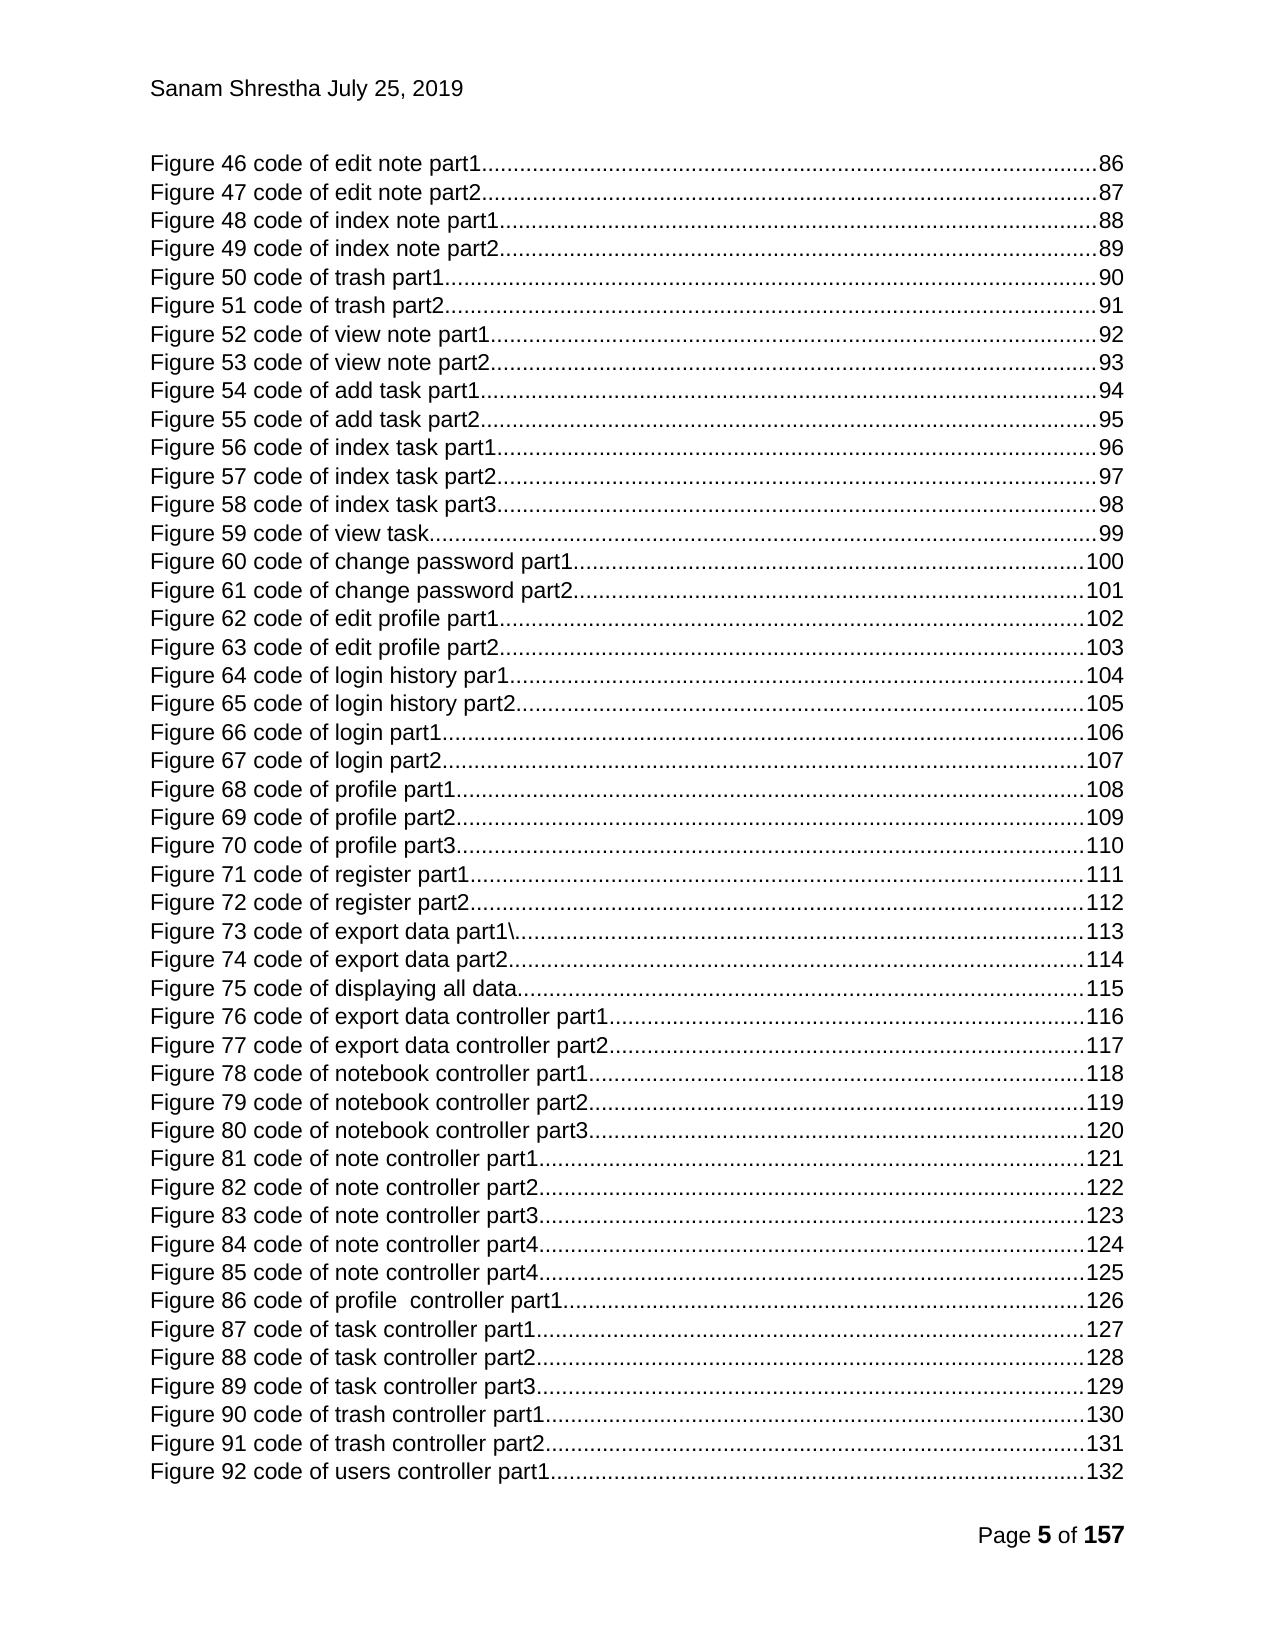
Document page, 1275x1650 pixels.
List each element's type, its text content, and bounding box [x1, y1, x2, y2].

text Figure 68 code of profile part1 108 [150, 776, 1125, 802]
text Figure 78 code of notebook controller part1 118 [150, 1060, 1125, 1086]
text Figure 92 code of users controller part1 132 [150, 1458, 1125, 1484]
text Figure 63 code of edit profile part2 103 [150, 633, 1125, 660]
text Figure 75 code of displaying all data 115 [150, 975, 1125, 1001]
text Figure 91 code of trash controller part2 131 [150, 1430, 1125, 1456]
text Figure 89 code of task controller part3 129 [150, 1373, 1125, 1399]
text Figure 69 code of profile part2 109 [150, 804, 1125, 830]
text Figure 50 code of trash part1 90 [150, 264, 1125, 290]
text Figure 61 code of change password part2 101 [150, 577, 1125, 603]
text Figure 60 code of change password part1 100 [150, 548, 1125, 574]
text Figure 80 code of notebook controller part3 120 [150, 1117, 1125, 1143]
text Figure 51 code of trash part2 91 [150, 292, 1125, 318]
text Figure 55 code of add task part2 95 [150, 406, 1125, 432]
text Figure 56 code of index task part1 96 [150, 434, 1125, 461]
text Figure 66 code of login part1 106 [150, 719, 1125, 745]
text Figure 64 code of login history par1 104 [150, 662, 1125, 688]
text Figure 90 code of trash controller part1 130 [150, 1401, 1125, 1428]
text Figure 62 code of edit profile part1 102 [150, 605, 1125, 631]
text Figure 46 code of edit note part1 86 [150, 150, 1125, 176]
text Figure 57 code of index task part2 97 [150, 463, 1125, 489]
text Figure 72 code of register part2 112 [150, 889, 1125, 916]
text Figure 86 code of profile controller part1 126 [150, 1287, 1125, 1314]
text Figure 47 code of edit note part2 87 [150, 178, 1125, 205]
text Figure 73 code of export data part1\ 113 [150, 918, 1125, 944]
text Figure 65 code of login history part2 105 [150, 690, 1125, 717]
text Figure 76 code of export data controller part1 116 [150, 1003, 1125, 1029]
text Figure 48 code of index note part1 88 [150, 207, 1125, 233]
text Figure 49 code of index note part2 89 [150, 235, 1125, 262]
text Figure 83 code of note controller part3 123 [150, 1202, 1125, 1228]
text Figure 52 code of view note part1 92 [150, 321, 1125, 347]
text Figure 85 code of note controller part4 125 [150, 1259, 1125, 1285]
text Figure 87 code of task controller part1 127 [150, 1316, 1125, 1342]
text Figure 88 code of task controller part2 128 [150, 1344, 1125, 1371]
text Figure 81 code of note controller part1 121 [150, 1145, 1125, 1172]
text Figure 74 code of export data part2 114 [150, 946, 1125, 973]
text Figure 79 code of notebook controller part2 119 [150, 1088, 1125, 1115]
text Figure 54 code of add task part1 94 [150, 377, 1125, 404]
text Figure 59 code of view task 99 [150, 520, 1125, 546]
text Figure 77 code of export data controller part2 117 [150, 1032, 1125, 1058]
text Figure 71 code of register part1 111 [150, 861, 1125, 887]
text Figure 82 code of note controller part2 122 [150, 1174, 1125, 1200]
text Figure 53 code of view note part2 93 [150, 349, 1125, 375]
text Figure 84 code of note controller part4 124 [150, 1231, 1125, 1257]
text Figure 67 code of login part2 107 [150, 747, 1125, 773]
text Figure 70 code of profile part3 110 [150, 832, 1125, 859]
text Figure 58 code of index task part3 98 [150, 491, 1125, 518]
